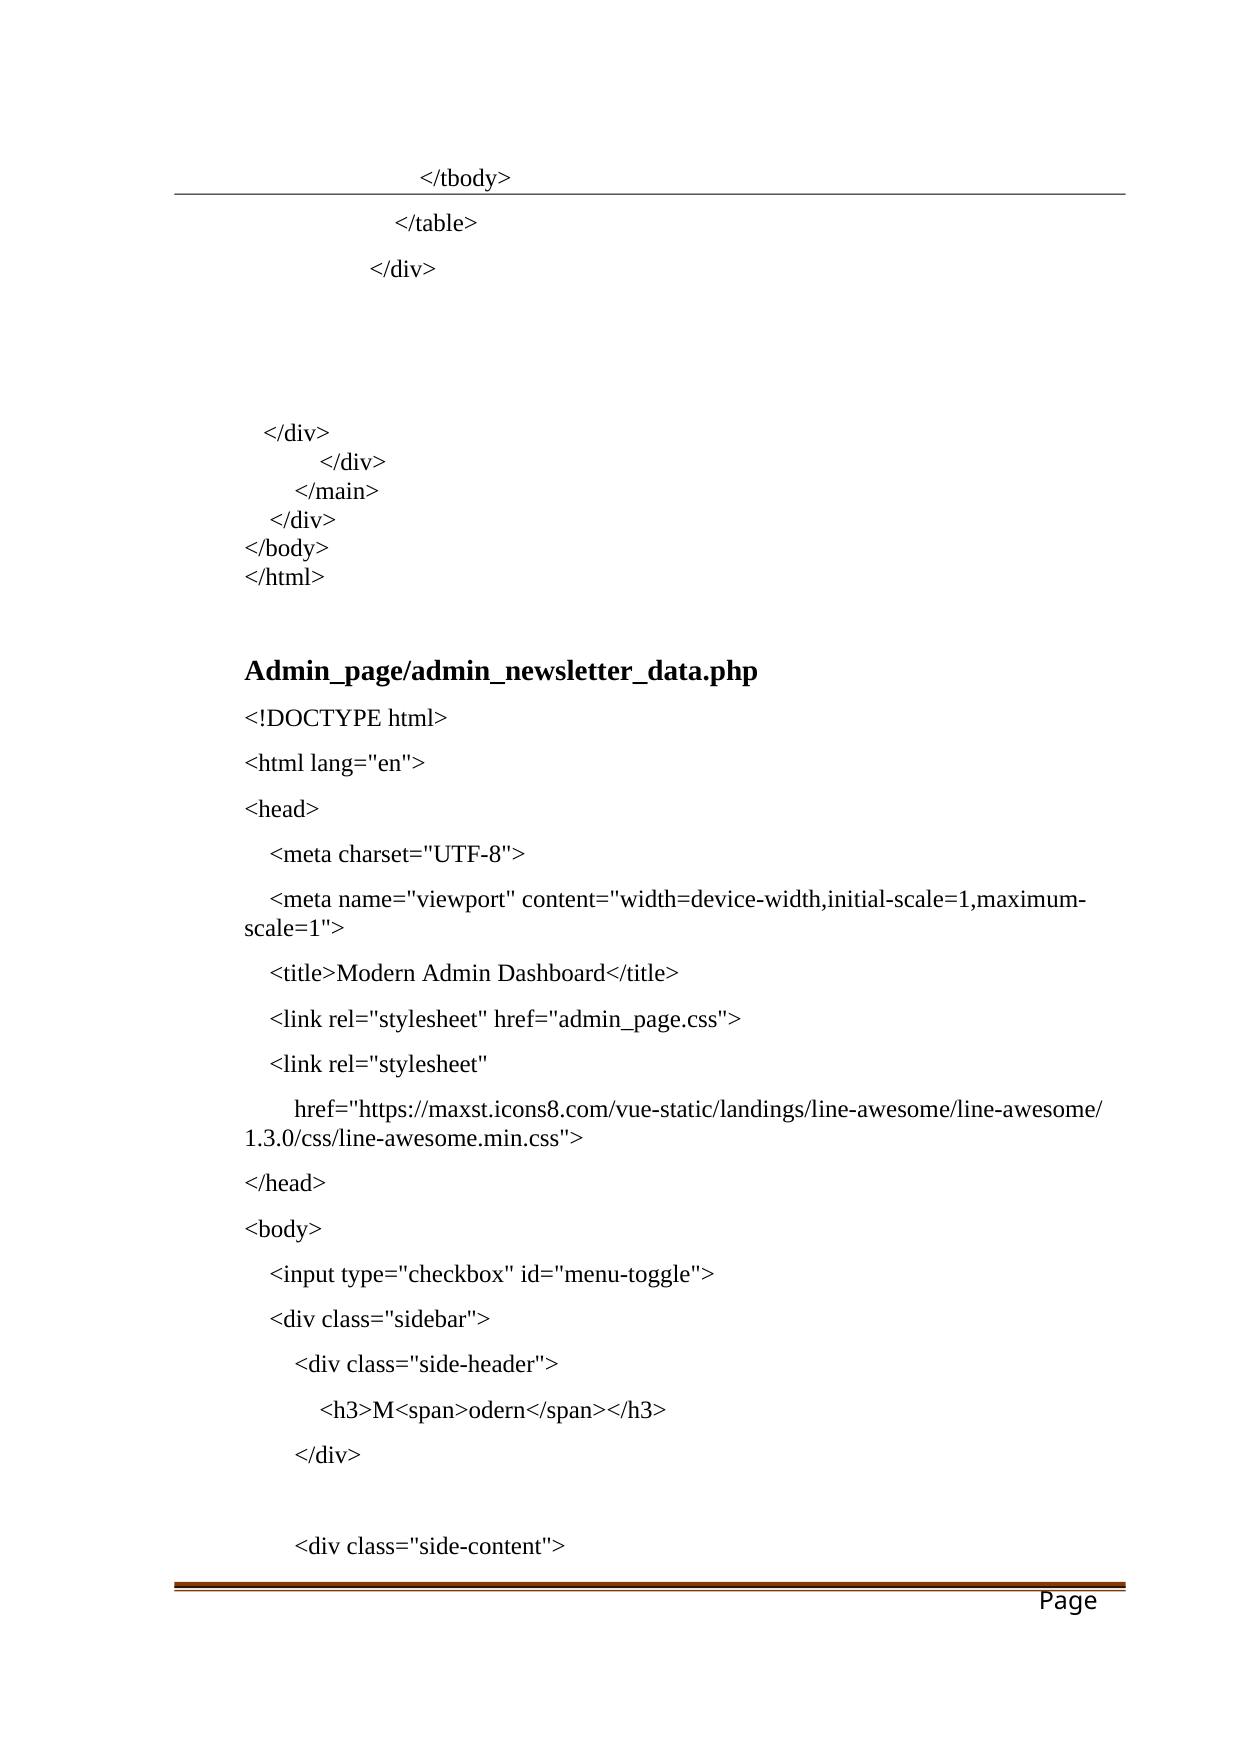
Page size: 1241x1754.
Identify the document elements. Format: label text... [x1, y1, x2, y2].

text <meta name="viewport" content="width=device-width,initial-scale=1,maximum-scale=1"> [244, 884, 1122, 942]
text <title>Modern Admin Dashboard</title> [244, 958, 1122, 987]
text </tbody> [244, 163, 1122, 192]
text </table> [244, 208, 1122, 237]
text <div class="side-header"> [244, 1349, 1122, 1378]
text <input type="checkbox" id="menu-toggle"> [244, 1259, 1122, 1288]
text </body> [244, 533, 1122, 562]
text <body> [244, 1214, 1122, 1242]
text </div> [244, 1440, 1122, 1469]
text <h3>M<span>odern</span></h3> [244, 1395, 1122, 1424]
text Admin_page/admin_newsletter_data.php [244, 653, 1122, 686]
text <!DOCTYPE html> [244, 703, 1122, 732]
text <head> [244, 794, 1122, 822]
text <html lang="en"> [244, 748, 1122, 777]
text </div> [244, 254, 1122, 283]
text </html> [244, 562, 1122, 591]
text <link rel="stylesheet" href="admin_page.css"> [244, 1004, 1122, 1032]
text <link rel="stylesheet" [244, 1049, 1122, 1078]
text </div> [244, 447, 1122, 476]
text </main> [244, 476, 1122, 505]
text </head> [244, 1168, 1122, 1197]
text </div> [244, 418, 1122, 447]
text </div> [244, 505, 1122, 533]
text <div class="sidebar"> [244, 1304, 1122, 1333]
text href="https://maxst.icons8.com/vue-static/landings/line-awesome/line-awesome/1.3.0/css/line-awesome.min.css"> [244, 1094, 1122, 1152]
text <div class="side-content"> [244, 1531, 1122, 1559]
text <meta charset="UTF-8"> [244, 839, 1122, 868]
